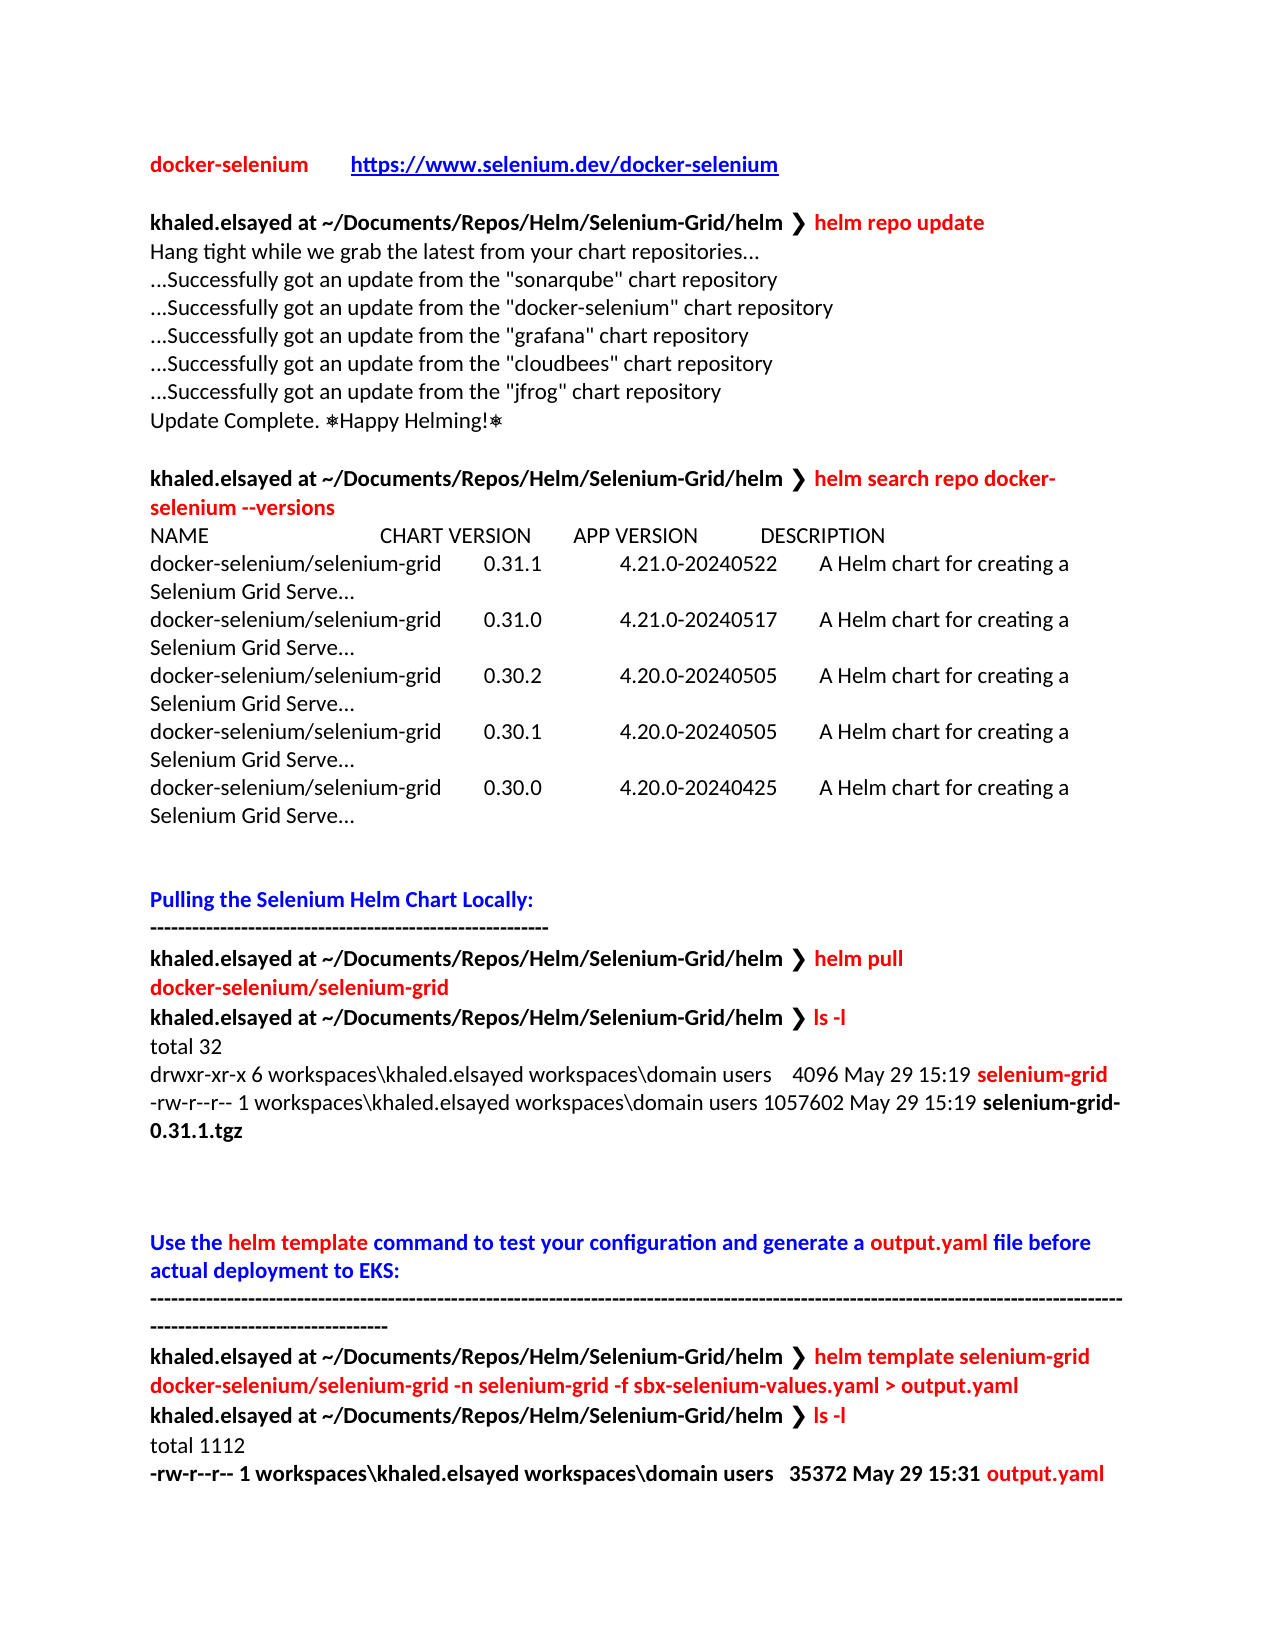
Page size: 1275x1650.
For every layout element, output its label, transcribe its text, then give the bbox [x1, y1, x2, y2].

text -rw-r--r-- 1 workspaces\khaled.elsayed workspaces\domain users 35372 May 29 15:31 output.yaml [150, 1459, 1125, 1487]
text total 32 [150, 1032, 1125, 1060]
text --------------------------------------------------------- [150, 913, 1125, 941]
text khaled.elsayed at ~/Documents/Repos/Helm/Selenium-Grid/helm ❯ helm repo update [150, 206, 1125, 237]
text ...Successfully got an update from the "docker-selenium" chart repository [150, 293, 1125, 321]
text docker-selenium https://www.selenium.dev/docker-selenium [150, 150, 1125, 178]
text khaled.elsayed at ~/Documents/Repos/Helm/Selenium-Grid/helm ❯ ls -l [150, 1399, 1125, 1431]
text docker-selenium/selenium-grid 0.30.1 4.20.0-20240505 A Helm chart for creating a Selenium Grid Serve... [150, 717, 1125, 773]
text ...Successfully got an update from the "jfrog" chart repository [150, 377, 1125, 405]
text drwxr-xr-x 6 workspaces\khaled.elsayed workspaces\domain users 4096 May 29 15:19 selenium-grid [150, 1060, 1125, 1088]
text Pulling the Selenium Helm Chart Locally: [150, 885, 1125, 913]
text docker-selenium/selenium-grid 0.31.0 4.21.0-20240517 A Helm chart for creating a Selenium Grid Serve... [150, 605, 1125, 661]
text docker-selenium/selenium-grid 0.30.2 4.20.0-20240505 A Helm chart for creating a Selenium Grid Serve... [150, 661, 1125, 717]
text ...Successfully got an update from the "sonarqube" chart repository [150, 265, 1125, 293]
text docker-selenium/selenium-grid 0.31.1 4.21.0-20240522 A Helm chart for creating a Selenium Grid Serve... [150, 549, 1125, 605]
text khaled.elsayed at ~/Documents/Repos/Helm/Selenium-Grid/helm ❯ helm pull docker-selenium/selenium-grid [150, 941, 1125, 1001]
text khaled.elsayed at ~/Documents/Repos/Helm/Selenium-Grid/helm ❯ ls -l [150, 1001, 1125, 1032]
text -rw-r--r-- 1 workspaces\khaled.elsayed workspaces\domain users 1057602 May 29 15:19 selenium-grid-0.31.1.tgz [150, 1088, 1125, 1144]
text Hang tight while we grab the latest from your chart repositories... [150, 237, 1125, 265]
text ...Successfully got an update from the "cloudbees" chart repository [150, 349, 1125, 377]
text total 1112 [150, 1431, 1125, 1459]
text khaled.elsayed at ~/Documents/Repos/Helm/Selenium-Grid/helm ❯ helm search repo docker-selenium --versions [150, 462, 1125, 521]
text NAME CHART VERSION APP VERSION DESCRIPTION [150, 521, 1125, 549]
text Update Complete. ⎈Happy Helming!⎈ [150, 405, 1125, 434]
text docker-selenium/selenium-grid 0.30.0 4.20.0-20240425 A Helm chart for creating a Selenium Grid Serve... [150, 773, 1125, 829]
text ...Successfully got an update from the "grafana" chart repository [150, 321, 1125, 349]
text Use the helm template command to test your configuration and generate a output.yaml file before actual deployment to EKS: [150, 1228, 1125, 1284]
text ----------------------------------------------------------------------------------------------------------------------------------------------------------------------------- [150, 1284, 1125, 1340]
text khaled.elsayed at ~/Documents/Repos/Helm/Selenium-Grid/helm ❯ helm template selenium-grid docker-selenium/selenium-grid -n selenium-grid -f sbx-selenium-values.yaml > output.yaml [150, 1340, 1125, 1399]
